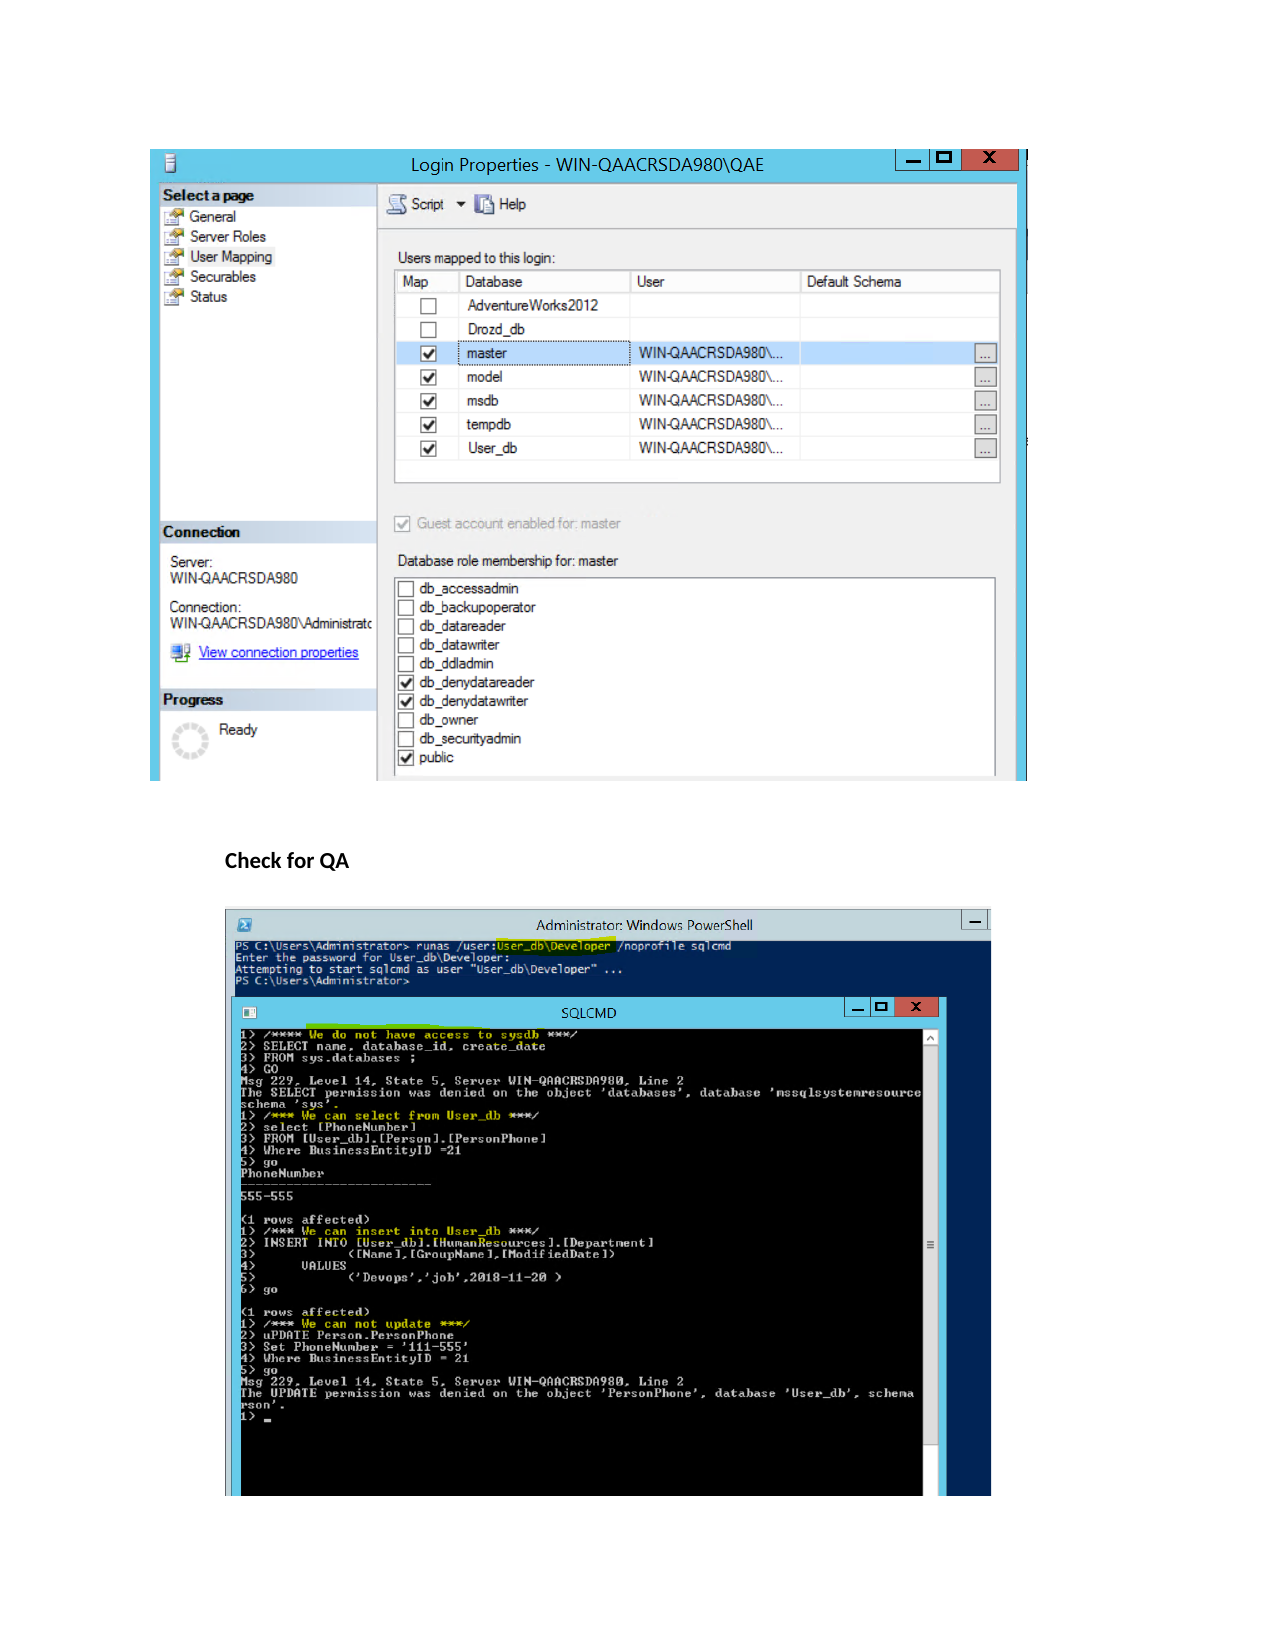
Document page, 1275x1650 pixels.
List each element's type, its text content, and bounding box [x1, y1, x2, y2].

picture [150, 149, 1028, 781]
list Check for QA [225, 846, 1125, 874]
picture [225, 906, 992, 1496]
